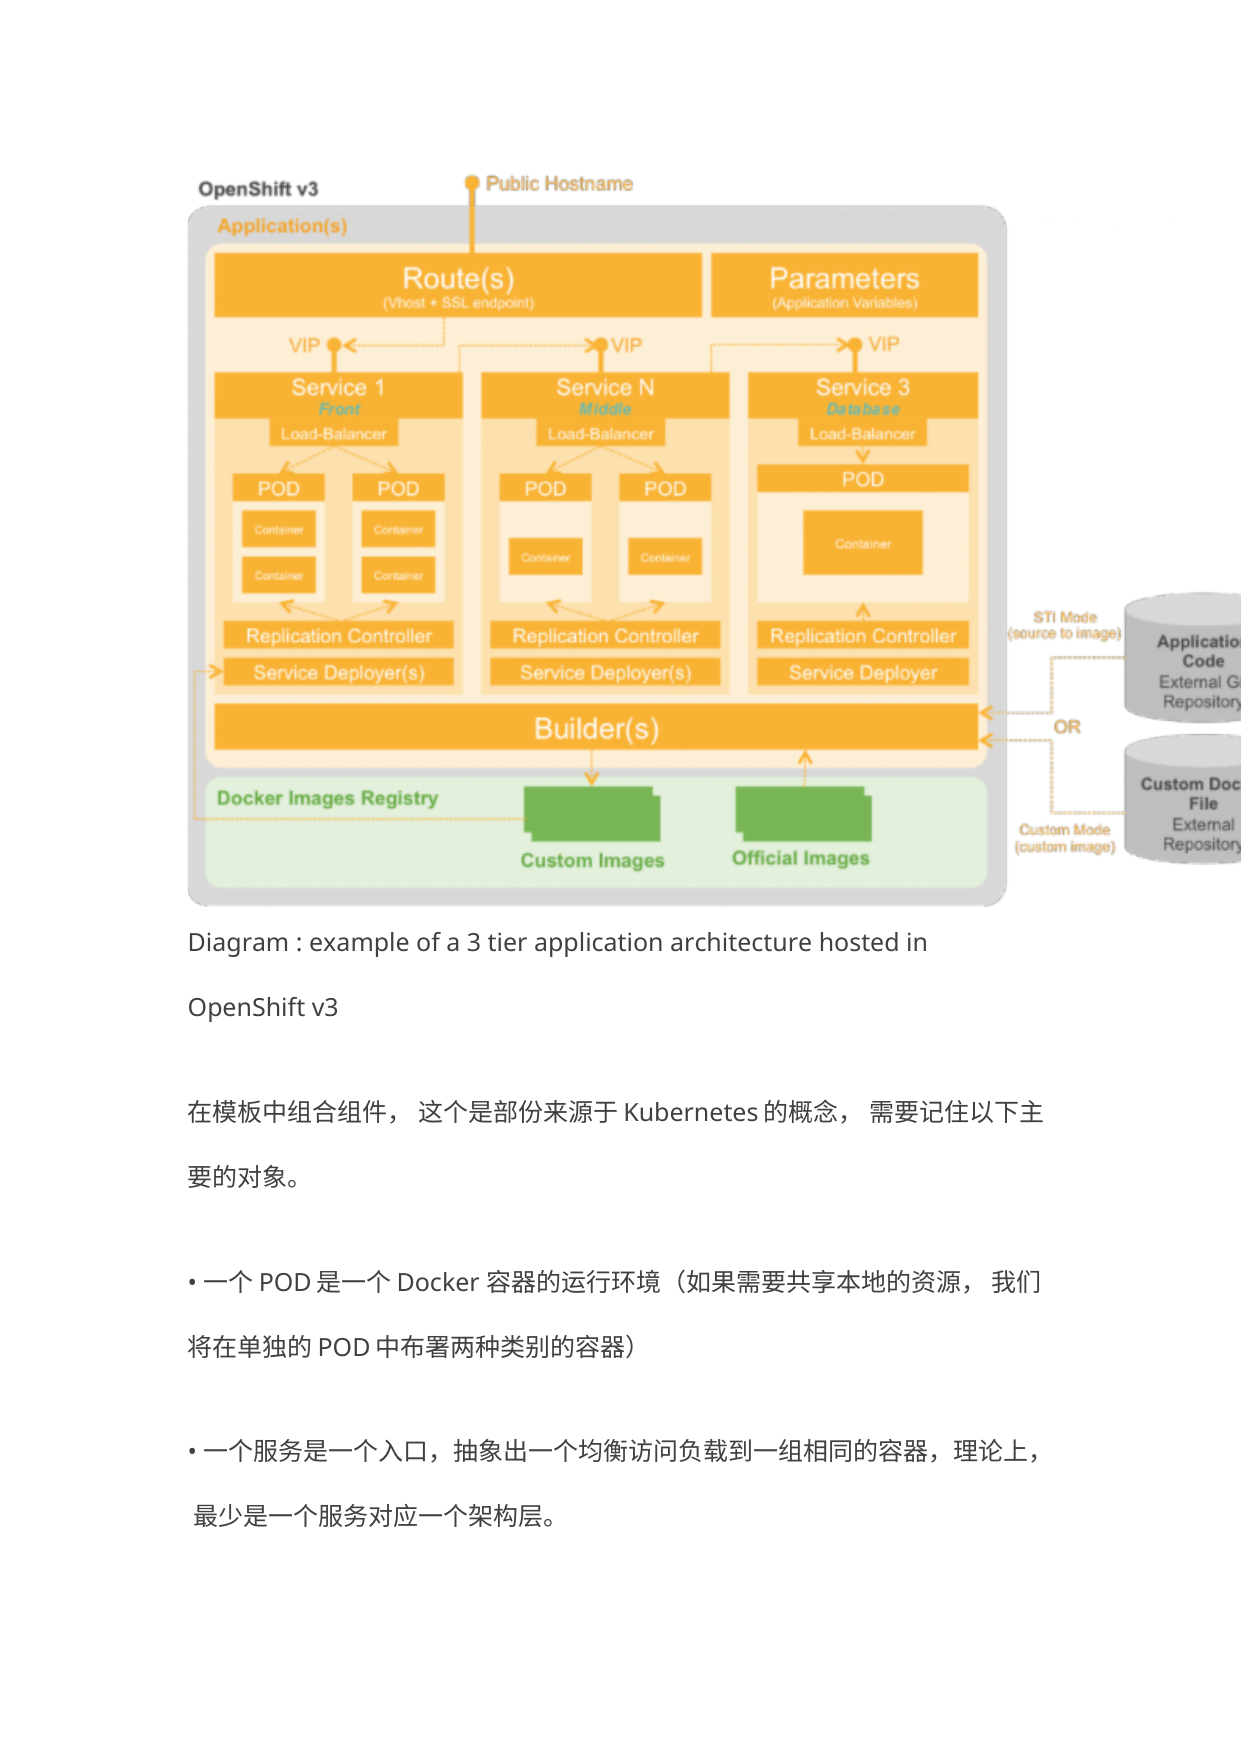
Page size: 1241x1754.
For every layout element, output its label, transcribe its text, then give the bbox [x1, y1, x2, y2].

text • 一个服务是一个入口，抽象出一个均衡访问负载到一组相同的容器，理论上， 最少是一个服务对应一个架构层。 [187, 1417, 1053, 1547]
picture [187, 164, 1241, 907]
text Diagram : example of a 3 tier application architecture hosted in OpenShift v3 [187, 909, 1053, 1039]
text 在模板中组合组件， 这个是部份来源于Kubernetes的概念， 需要记住以下主要的对象。 [187, 1078, 1053, 1208]
text • 一个POD是一个Docker 容器的运行环境（如果需要共享本地的资源， 我们将在单独的POD中布署两种类别的容器） [187, 1248, 1053, 1378]
